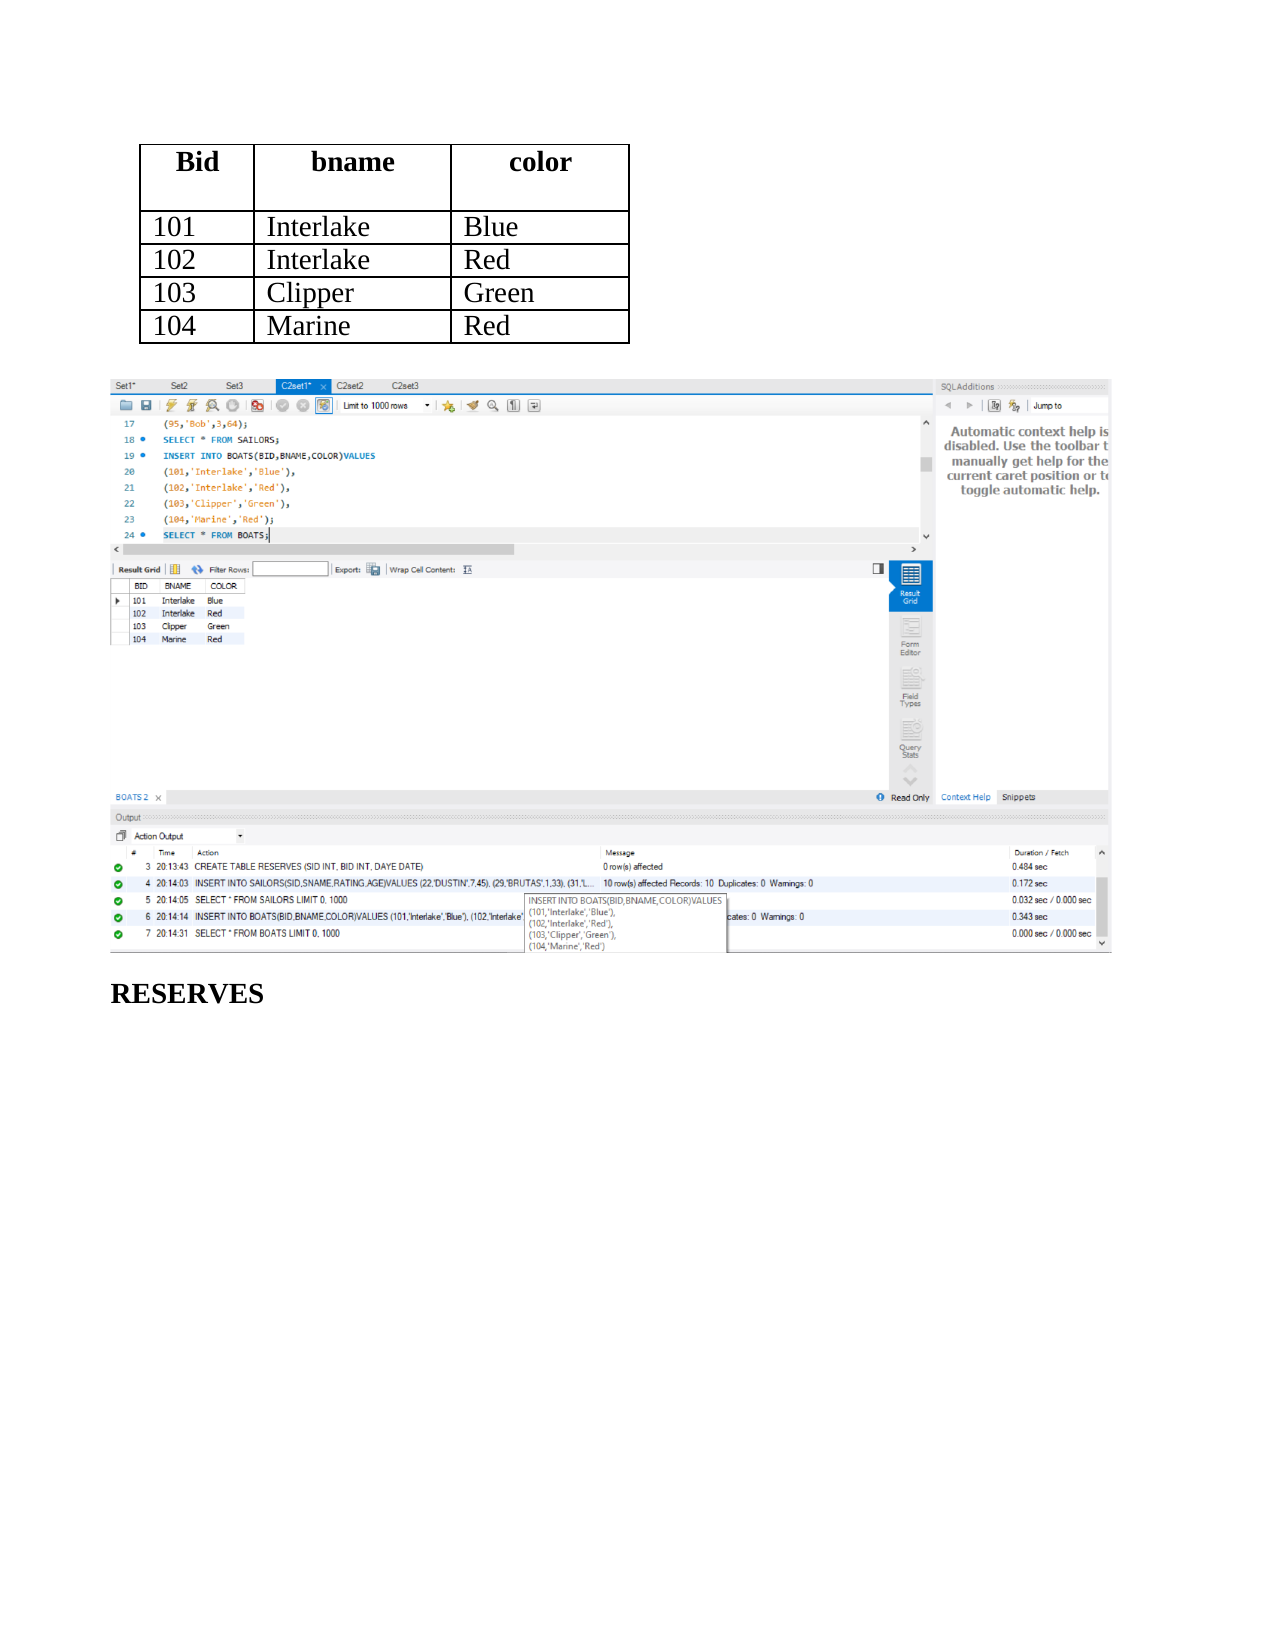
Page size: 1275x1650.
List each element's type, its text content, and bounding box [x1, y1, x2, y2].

table_cell 101 [141, 212, 253, 243]
table_cell Red [452, 311, 628, 342]
table_header color [452, 145, 628, 210]
table_cell Green [452, 278, 628, 309]
table_cell 103 [141, 278, 253, 309]
table_cell Blue [452, 212, 628, 243]
picture [110, 379, 1112, 953]
table_header bname [255, 145, 450, 210]
table_cell Clipper [255, 278, 450, 309]
table_cell Interlake [255, 212, 450, 243]
text RESERVES [110, 976, 1185, 1009]
table_cell Red [452, 245, 628, 276]
table_cell 102 [141, 245, 253, 276]
table_cell 104 [141, 311, 253, 342]
table_header Bid [141, 145, 253, 210]
table_cell Interlake [255, 245, 450, 276]
table_cell Marine [255, 311, 450, 342]
